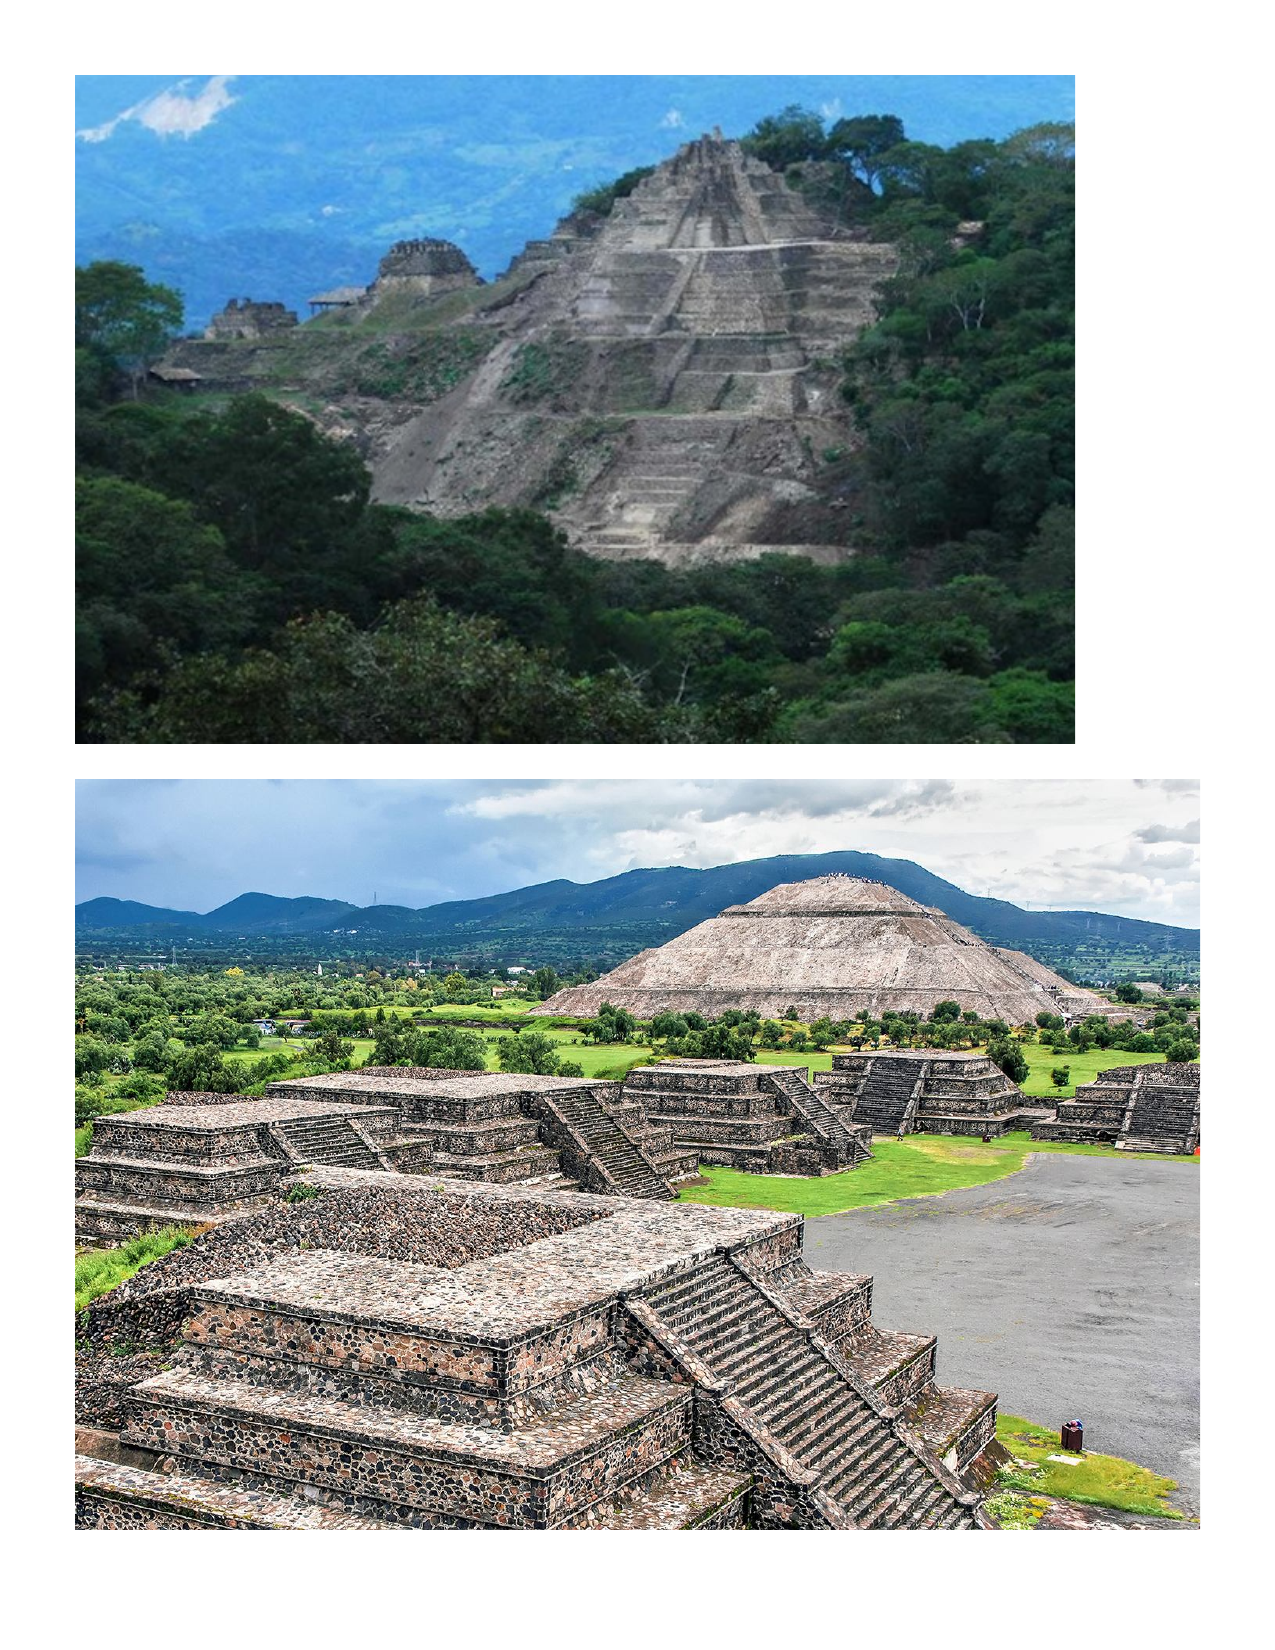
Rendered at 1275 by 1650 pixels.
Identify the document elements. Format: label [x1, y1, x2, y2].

picture [75, 779, 1200, 1530]
picture [75, 75, 1075, 744]
